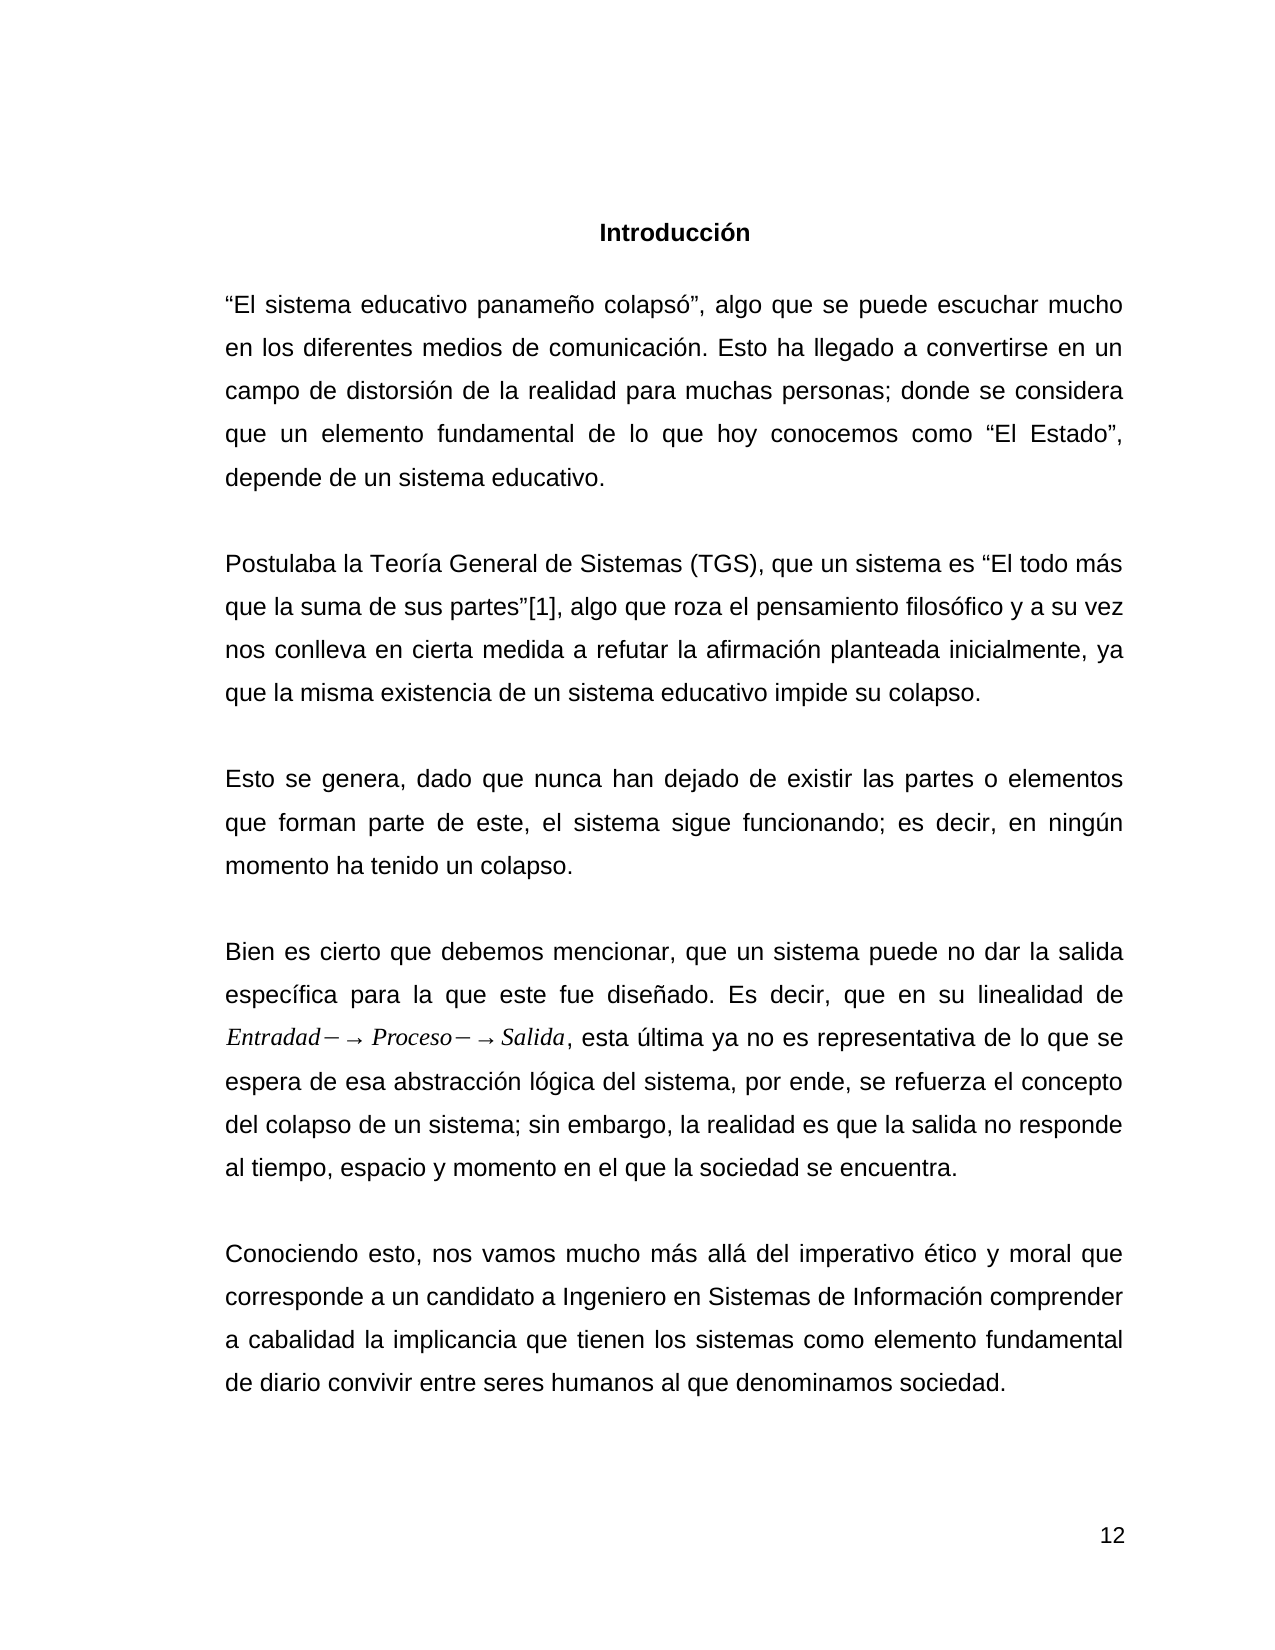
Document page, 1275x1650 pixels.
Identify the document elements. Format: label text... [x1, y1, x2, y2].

text Postulaba la Teoría General de Sistemas (TGS), que un sistema es “El todo más que la suma de sus partes”, algo que roza el pensamiento filosófico y a su vez nos conlleva en cierta medida a refutar la afirmación planteada inicialmente, ya que la misma existencia de un sistema educativo impide su colapso. [225, 549, 1125, 707]
text “El sistema educativo panameño colapsó”, algo que se puede escuchar mucho en los diferentes medios de comunicación. Esto ha llegado a convertirse en un campo de distorsión de la realidad para muchas personas; donde se considera que un elemento fundamental de lo que hoy conocemos como “El Estado”, depende de un sistema educativo. [225, 290, 1125, 491]
subtitle Introducción [225, 218, 1125, 247]
text Conociendo esto, nos vamos mucho más allá del imperativo ético y moral que corresponde a un candidato a Ingeniero en Sistemas de Información comprender a cabalidad la implicancia que tienen los sistemas como elemento fundamental de diario convivir entre seres humanos al que denominamos sociedad. [225, 1239, 1125, 1397]
text Esto se genera, dado que nunca han dejado de existir las partes o elementos que forman parte de este, el sistema sigue funcionando; es decir, en ningún momento ha tenido un colapso. [225, 764, 1125, 879]
text Bien es cierto que debemos mencionar, que un sistema puede no dar la salida específica para la que este fue diseñado. Es decir, que en su linealidad de , esta última ya no es representativa de lo que se espera de esa abstracción lógica del sistema, por ende, se refuerza el concepto del colapso de un sistema; sin embargo, la realidad es que la salida no responde al tiempo, espacio y momento en el que la sociedad se encuentra. [225, 937, 1125, 1182]
